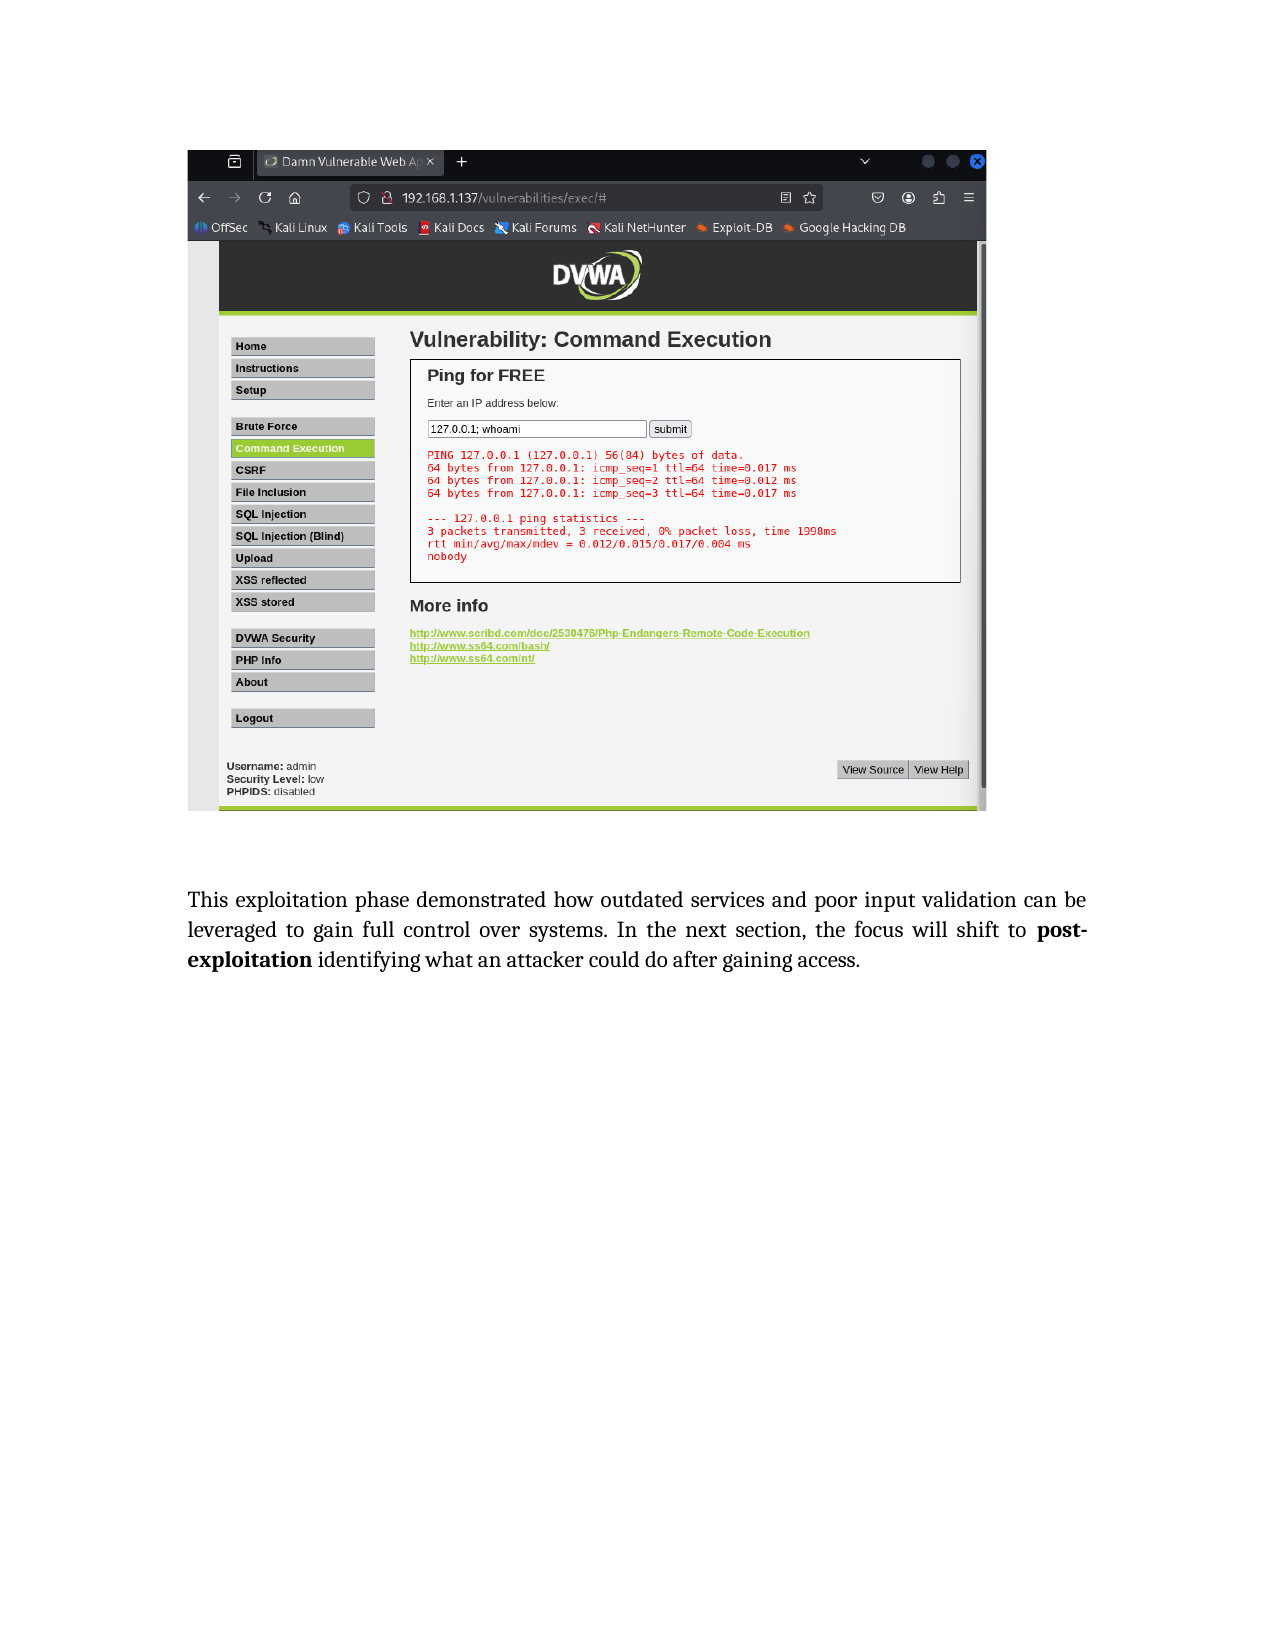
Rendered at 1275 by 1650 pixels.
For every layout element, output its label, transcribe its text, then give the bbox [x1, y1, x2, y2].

text This exploitation phase demonstrated how outdated services and poor input validation can be leveraged to gain full control over systems. In the next section, the focus will shift to post-exploitation identifying what an attacker could do after gaining access. [187, 887, 1087, 973]
picture [187, 150, 987, 811]
